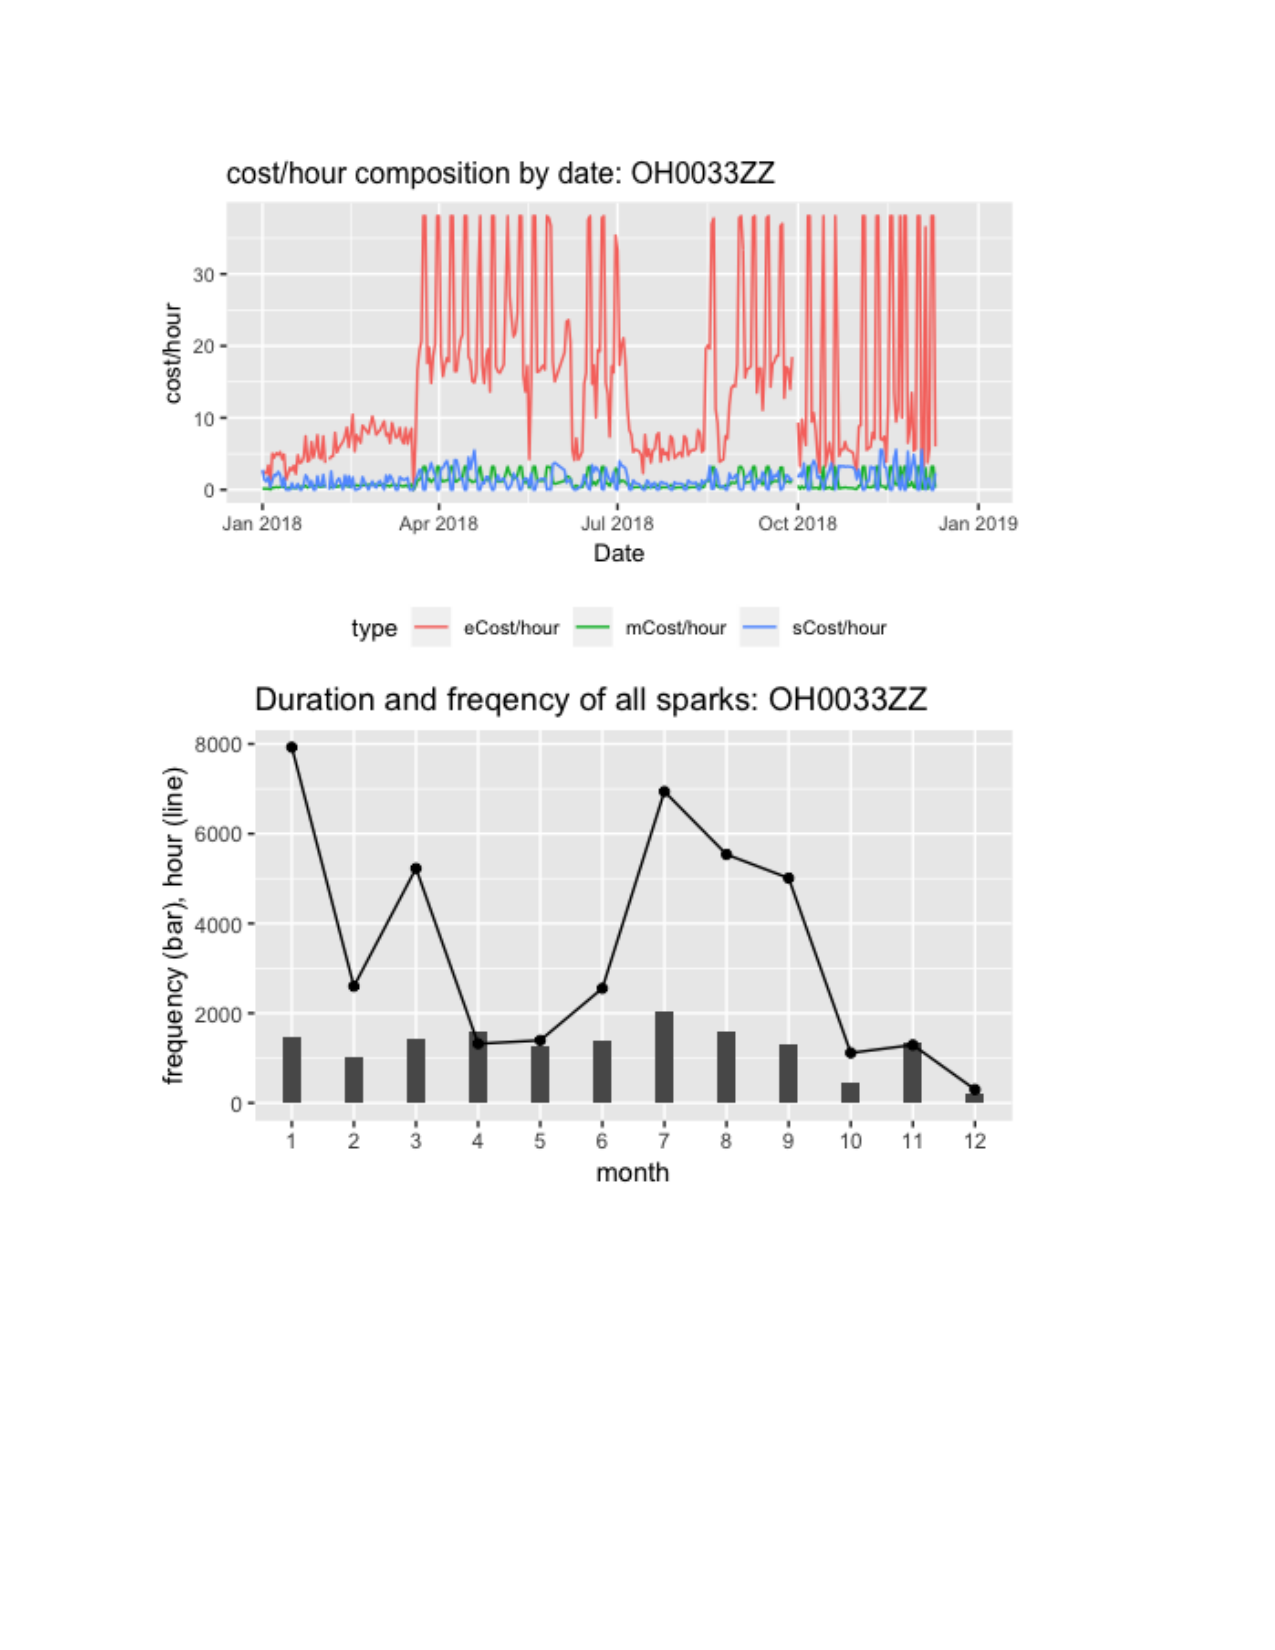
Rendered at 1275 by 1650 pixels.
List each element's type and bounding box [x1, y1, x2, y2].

picture [150, 150, 1025, 1200]
